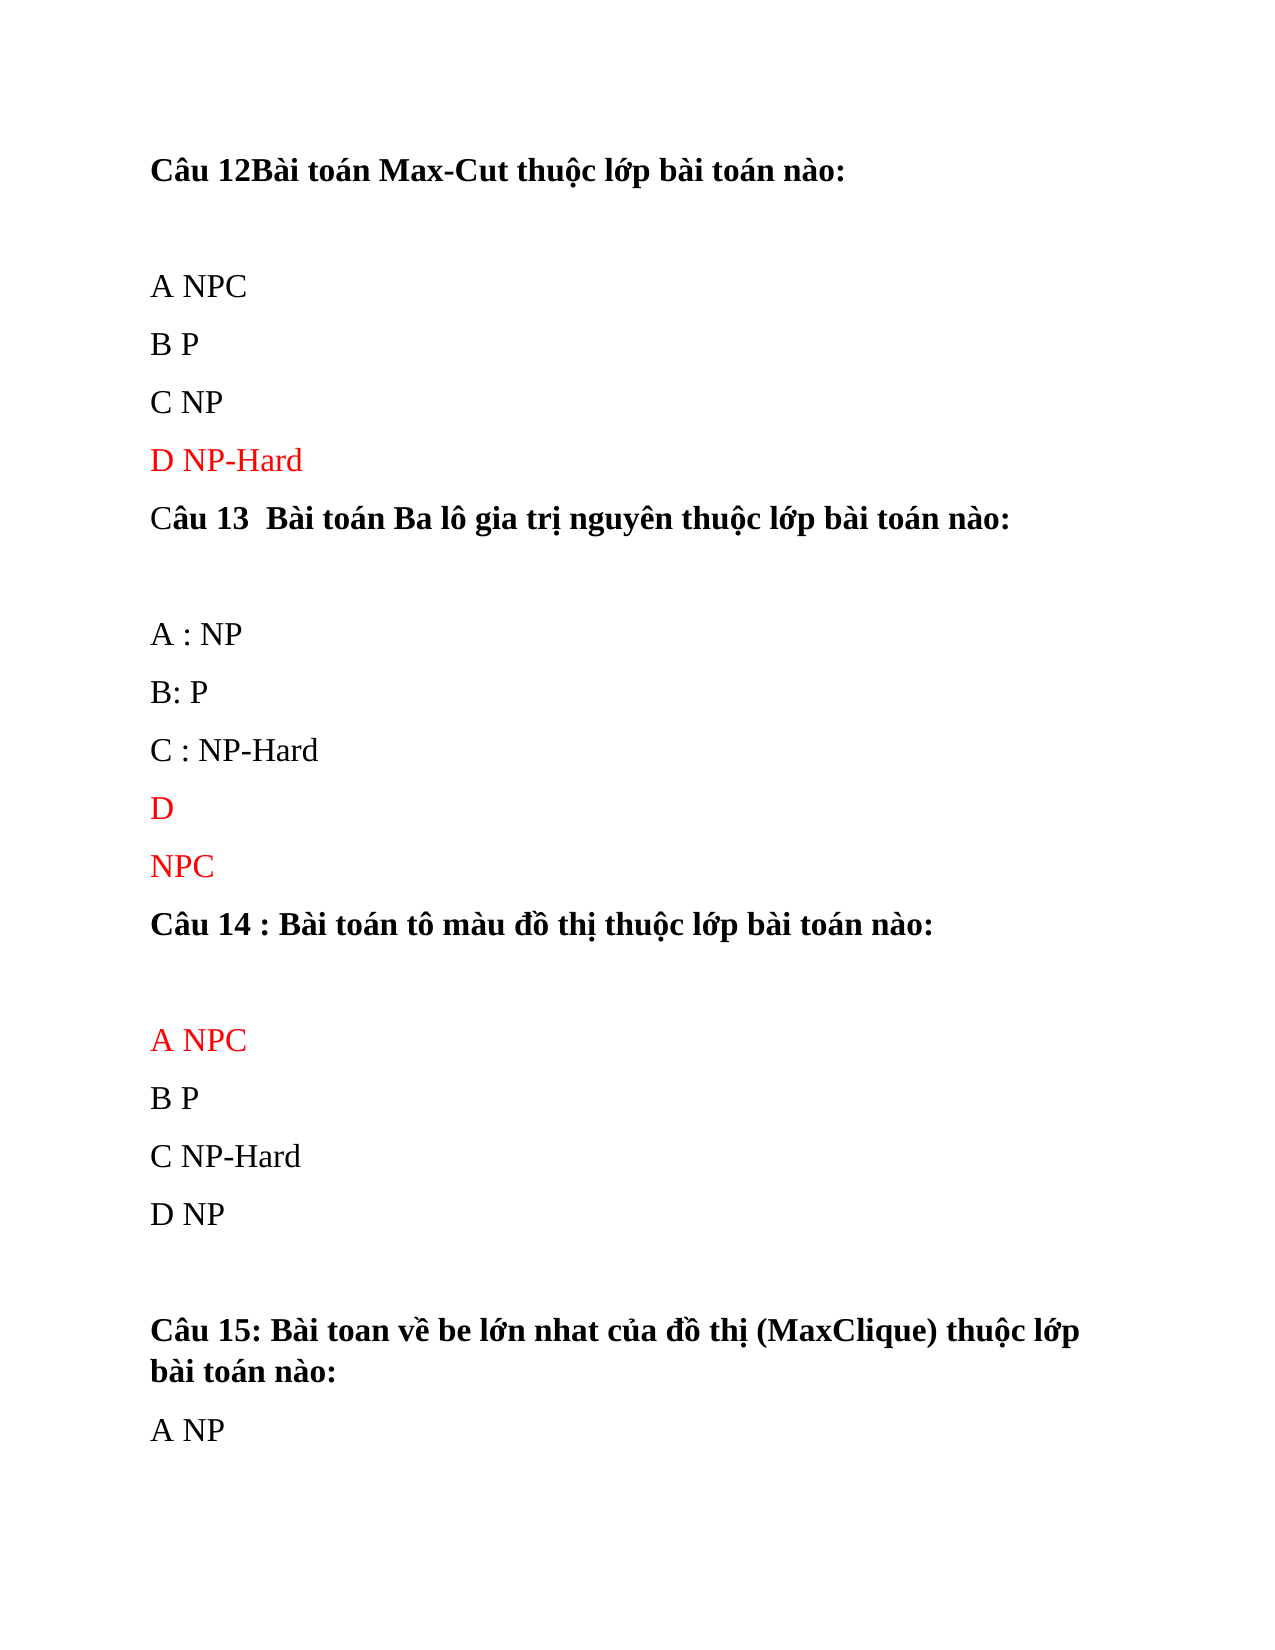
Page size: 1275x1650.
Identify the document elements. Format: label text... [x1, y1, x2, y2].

text C NP-Hard [150, 1136, 1125, 1175]
text Câu 13 Bài toán Ba lô gia trị nguyên thuộc lớp bài toán nào: [150, 498, 1125, 536]
text B P [150, 324, 1125, 362]
text A : NP [150, 614, 1125, 652]
text D [150, 788, 1125, 827]
text B P [150, 1078, 1125, 1117]
text Câu 14 : Bài toán tô màu đồ thị thuộc lớp bài toán nào: [150, 904, 1125, 943]
text A NPC [150, 266, 1125, 304]
text C : NP-Hard [150, 730, 1125, 768]
text D NP [150, 1194, 1125, 1233]
text NPC [150, 846, 1125, 884]
text Câu 12Bài toán Max-Cut thuộc lớp bài toán nào: [150, 150, 1125, 188]
text C NP [150, 382, 1125, 420]
text A NPC [150, 1020, 1125, 1059]
text Câu 15: Bài toan về be lớn nhat của đồ thị (MaxClique) thuộc lớp bài toán nào: [150, 1310, 1125, 1390]
text D NP-Hard [150, 440, 1125, 478]
text B: P [150, 672, 1125, 711]
text A NP [150, 1410, 1125, 1448]
